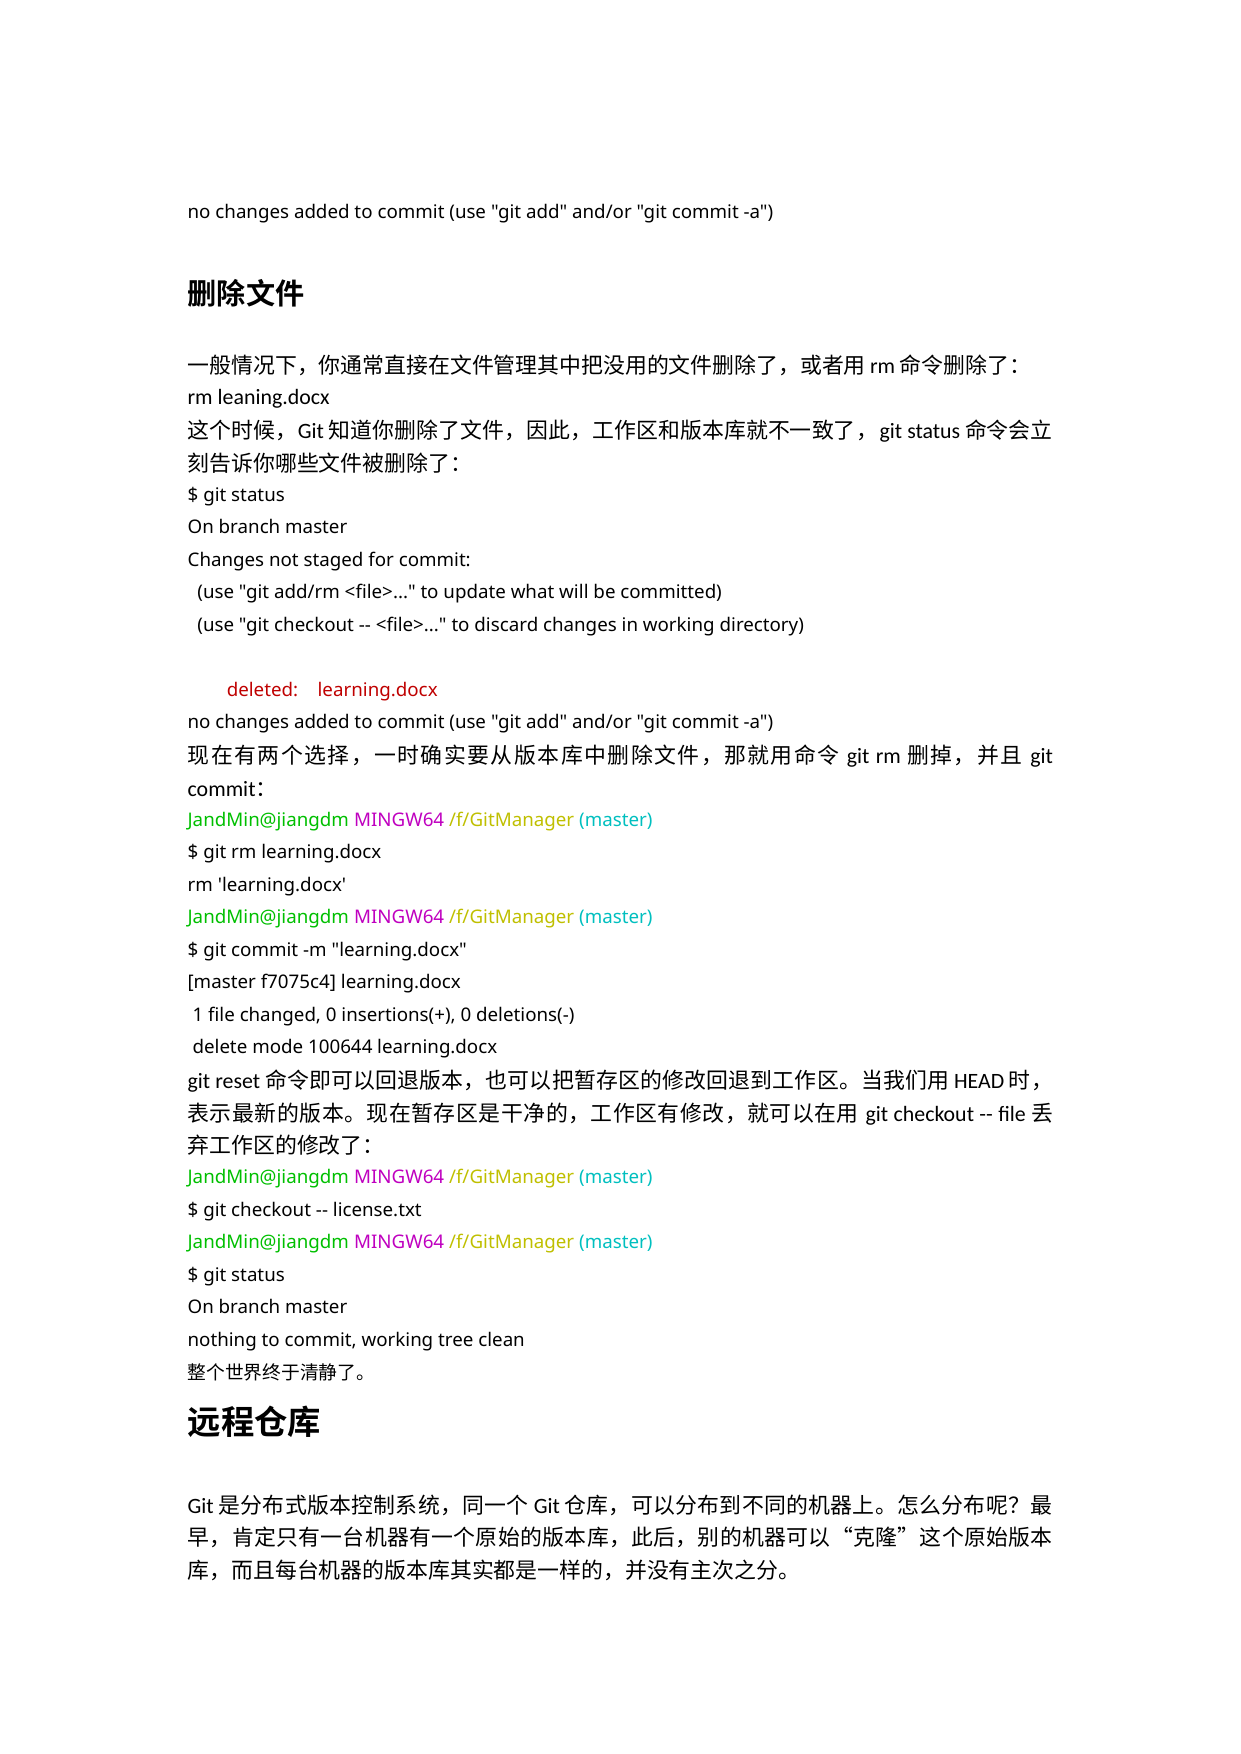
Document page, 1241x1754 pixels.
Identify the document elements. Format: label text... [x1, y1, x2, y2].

text deleted: learning.docx [187, 673, 1053, 705]
text $ git rm learning.docx [187, 835, 1053, 868]
text $ git status [187, 1258, 1053, 1290]
text On branch master [187, 510, 1053, 543]
text rm 'learning.docx' [187, 868, 1053, 900]
text $ git status [187, 478, 1053, 510]
text delete mode 100644 learning.docx [187, 1030, 1053, 1063]
text (use "git checkout -- <file>..." to discard changes in working directory) [187, 608, 1053, 640]
text $ git commit -m "learning.docx" [187, 933, 1053, 965]
text no changes added to commit (use "git add" and/or "git commit -a") [187, 194, 1053, 227]
text Changes not staged for commit: [187, 543, 1053, 575]
text 1 file changed, 0 insertions(+), 0 deletions(-) [187, 998, 1053, 1030]
text 整个世界终于清静了。 [187, 1355, 1053, 1388]
text 一般情况下，你通常直接在文件管理其中把没用的文件删除了，或者用rm命令删除了： [187, 348, 1053, 380]
text Git是分布式版本控制系统，同一个Git仓库，可以分布到不同的机器上。怎么分布呢？最早，肯定只有一台机器有一个原始的版本库，此后，别的机器可以“克隆”这个原始版本库，而且每台机器的版本库其实都是一样的，并没有主次之分。 [187, 1487, 1053, 1585]
text rm leaning.docx [187, 380, 1053, 413]
text 这个时候，Git知道你删除了文件，因此，工作区和版本库就不一致了，git status命令会立刻告诉你哪些文件被删除了： [187, 413, 1053, 478]
text [master f7075c4] learning.docx [187, 965, 1053, 998]
text 现在有两个选择，一时确实要从版本库中删除文件，那就用命令git rm删掉，并且 git commit： [187, 738, 1053, 803]
text no changes added to commit (use "git add" and/or "git commit -a") [187, 705, 1053, 738]
text JandMin@jiangdm MINGW64 /f/GitManager (master) [187, 803, 1053, 835]
text On branch master [187, 1290, 1053, 1323]
text JandMin@jiangdm MINGW64 /f/GitManager (master) [187, 900, 1053, 933]
text JandMin@jiangdm MINGW64 /f/GitManager (master) [187, 1225, 1053, 1258]
subtitle 远程仓库 [187, 1388, 1053, 1453]
text (use "git add/rm <file>..." to update what will be committed) [187, 575, 1053, 608]
text git reset命令即可以回退版本，也可以把暂存区的修改回退到工作区。当我们用HEAD时，表示最新的版本。现在暂存区是干净的，工作区有修改，就可以在用git checkout -- file丢弃工作区的修改了： [187, 1063, 1053, 1160]
text nothing to commit, working tree clean [187, 1323, 1053, 1355]
text $ git checkout -- license.txt [187, 1193, 1053, 1225]
text JandMin@jiangdm MINGW64 /f/GitManager (master) [187, 1160, 1053, 1193]
subtitle 删除文件 [187, 259, 1053, 324]
